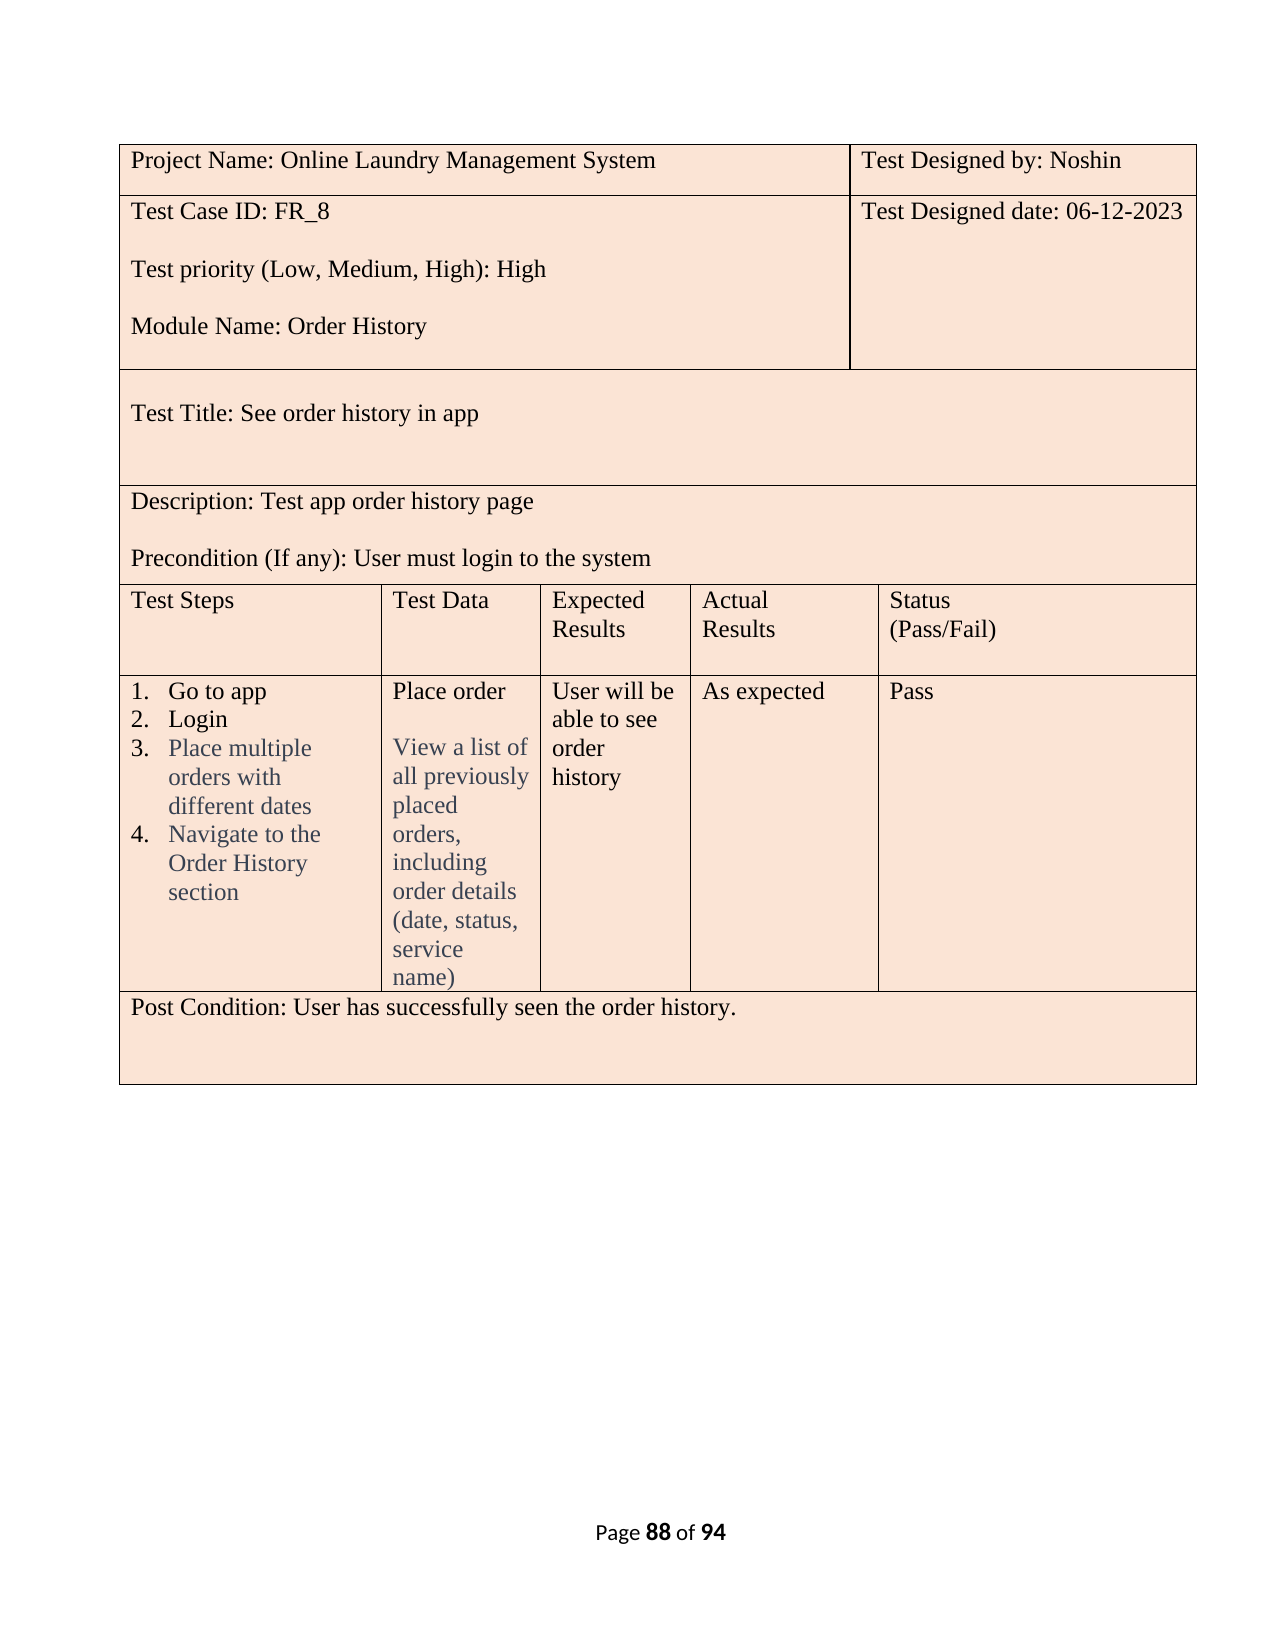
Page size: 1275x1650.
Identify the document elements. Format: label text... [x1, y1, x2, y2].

table_header Test Designed by: Noshin [851, 145, 1196, 195]
table_cell Test Case ID: FR_8 Test priority (Low, Medium, High): High Module Name: Order History [120, 196, 849, 369]
table_cell Place order View a list of all previously placed orders, including order details (date, status, service name) [382, 676, 540, 991]
table_header Project Name: Online Laundry Management System [120, 145, 849, 195]
table_cell Test Designed date: 06-12-2023 [851, 196, 1196, 369]
table_cell As expected [691, 676, 850, 991]
table_cell Post Condition: User has successfully seen the order history. [120, 992, 1196, 1084]
table_cell Status (Pass/Fail) [879, 585, 1196, 675]
table_cell Pass [879, 676, 1196, 991]
table_cell [850, 585, 878, 675]
table_cell Test Title: See order history in app [120, 370, 850, 485]
table_cell Description: Test app order history page Precondition (If any): User must login to the system [120, 486, 850, 584]
table_cell User will be able to see order history [541, 676, 690, 991]
table_cell Go to app Login Place multiple orders with different dates Navigate to the Order History section [120, 676, 381, 991]
table_cell [850, 676, 878, 991]
table_cell Expected Results [541, 585, 690, 675]
table_cell Test Data [382, 585, 540, 675]
table_cell Test Steps [120, 585, 381, 675]
table_cell [850, 486, 1196, 584]
table_cell Actual Results [691, 585, 850, 675]
table_cell [850, 370, 1196, 485]
